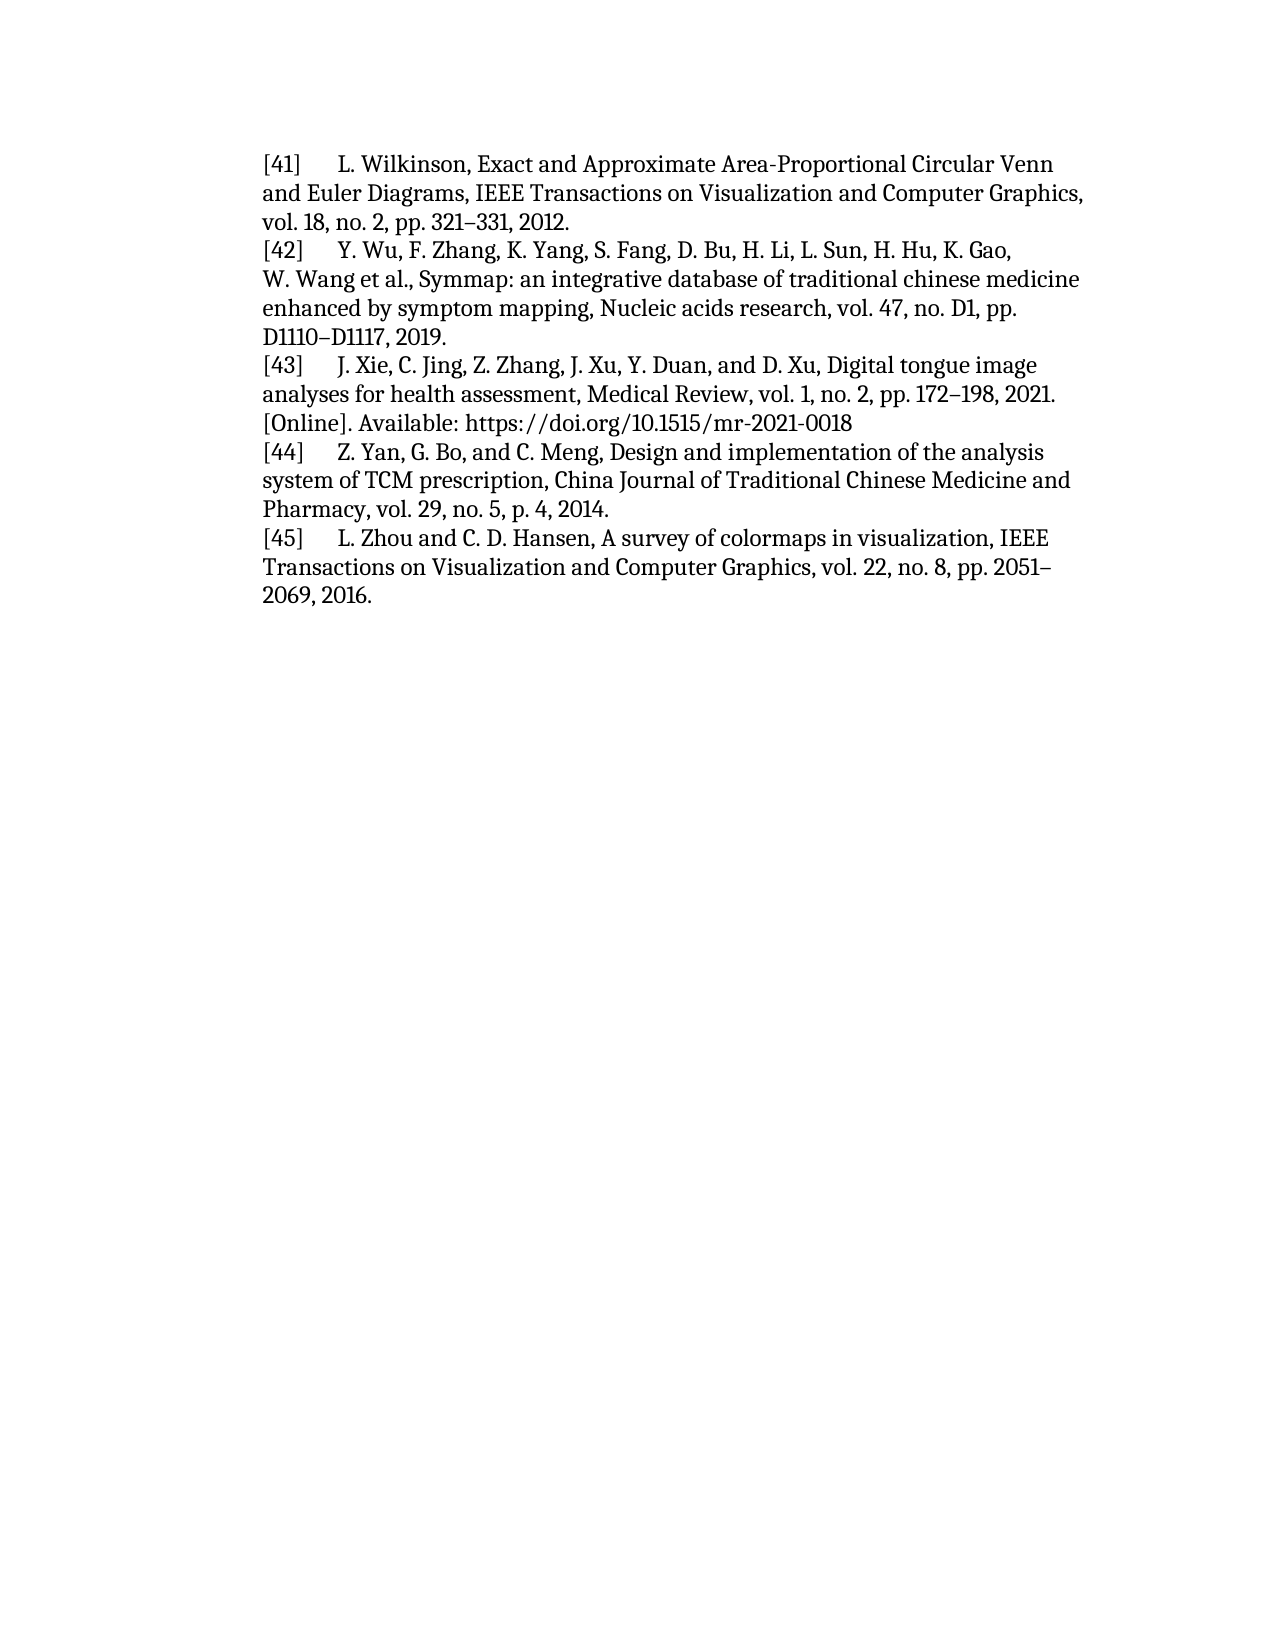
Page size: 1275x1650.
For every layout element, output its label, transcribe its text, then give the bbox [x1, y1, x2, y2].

list [42] Y. Wu, F. Zhang, K. Yang, S. Fang, D. Bu, H. Li, L. Sun, H. Hu, K. Gao, W. Wang et al., Symmap: an integrative database of traditional chinese medicine enhanced by symptom mapping, Nucleic acids research, vol. 47, no. D1, pp. D1110–D1117, 2019. [262, 236, 1087, 351]
list [44] Z. Yan, G. Bo, and C. Meng, Design and implementation of the analysis system of TCM prescription, China Journal of Traditional Chinese Medicine and Pharmacy, vol. 29, no. 5, p. 4, 2014. [262, 437, 1087, 524]
list [43] J. Xie, C. Jing, Z. Zhang, J. Xu, Y. Duan, and D. Xu, Digital tongue image analyses for health assessment, Medical Review, vol. 1, no. 2, pp. 172–198, 2021. [Online]. Available: https://doi.org/10.1515/mr-2021-0018 [262, 351, 1087, 437]
list [45] L. Zhou and C. D. Hansen, A survey of colormaps in visualization, IEEE Transactions on Visualization and Computer Graphics, vol. 22, no. 8, pp. 2051–2069, 2016. [262, 524, 1087, 610]
list [41] L. Wilkinson, Exact and Approximate Area-Proportional Circular Venn and Euler Diagrams, IEEE Transactions on Visualization and Computer Graphics, vol. 18, no. 2, pp. 321–331, 2012. [262, 150, 1087, 236]
